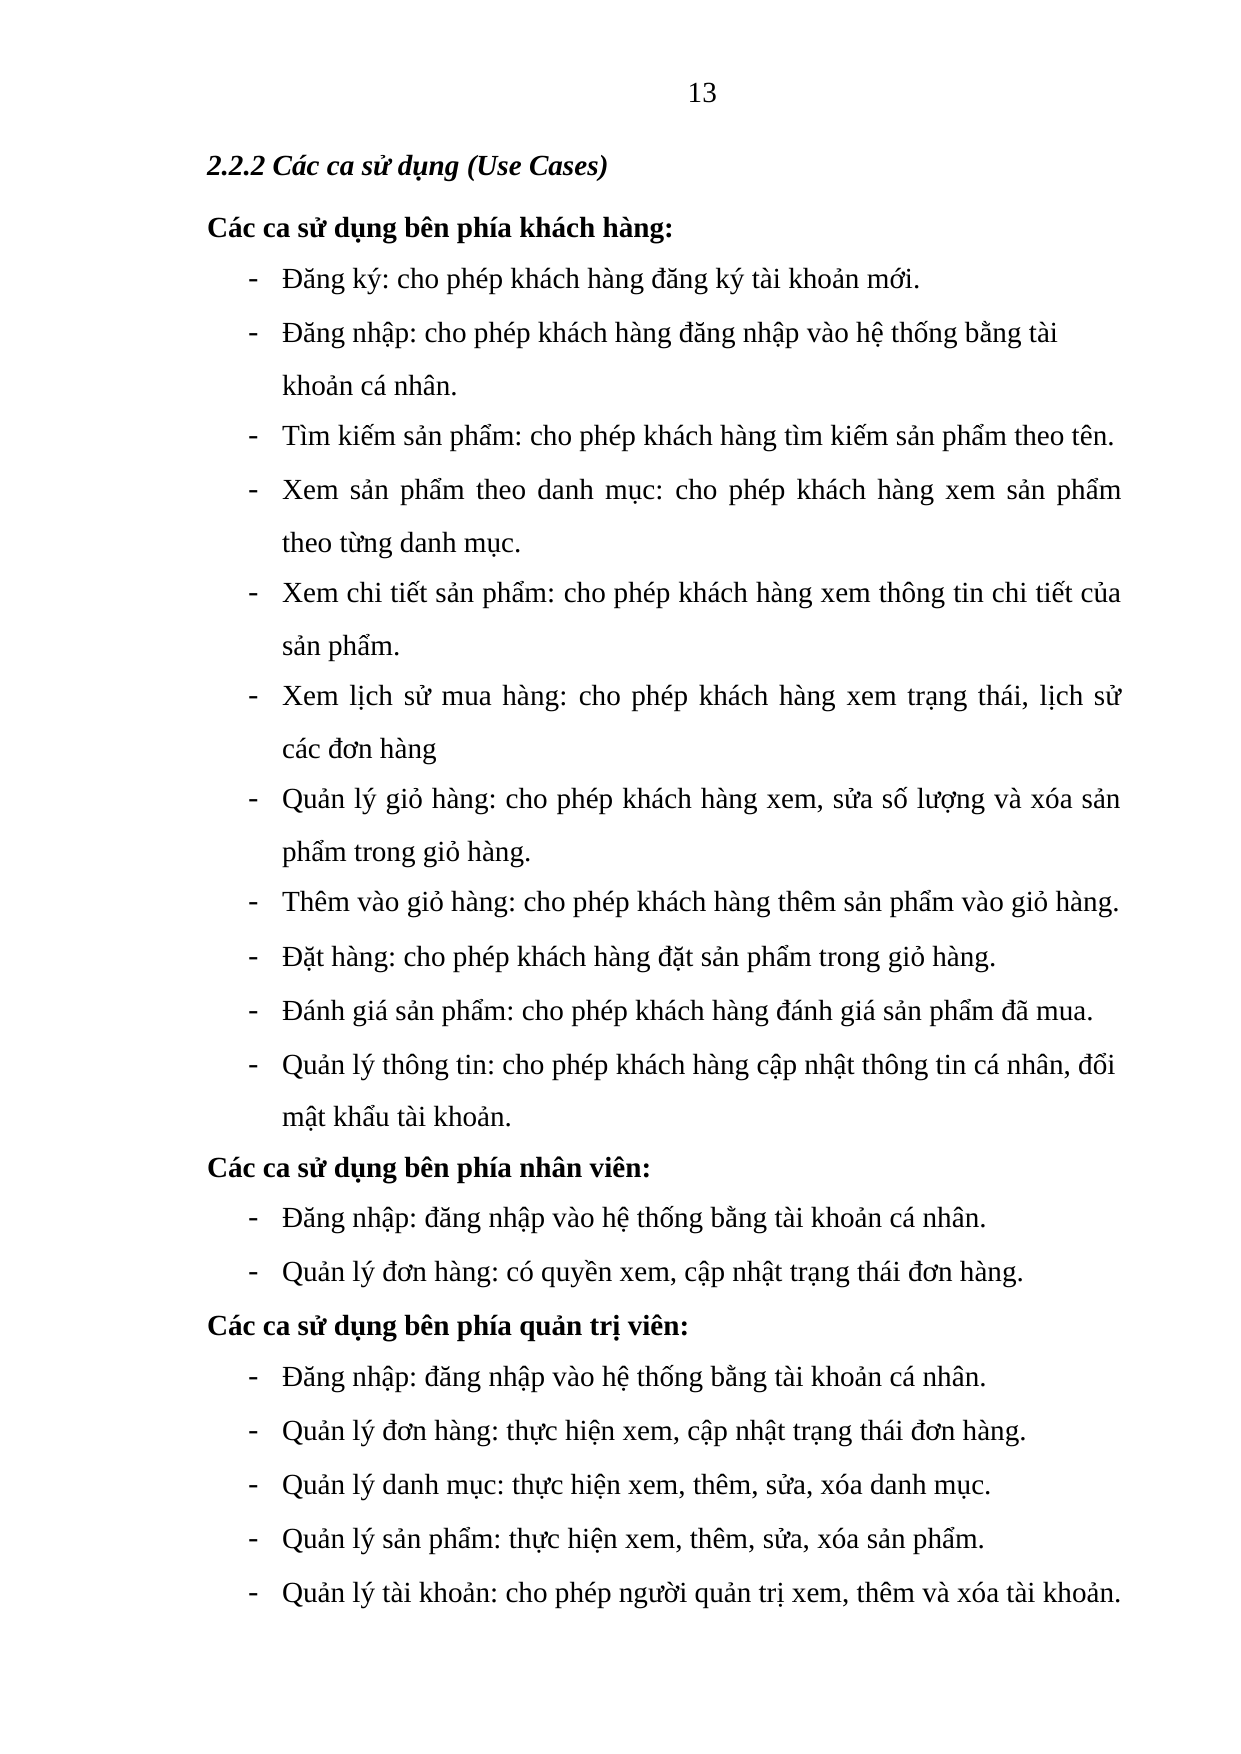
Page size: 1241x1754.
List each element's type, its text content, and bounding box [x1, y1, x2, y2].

list Quản lý tài khoản: cho phép người quản trị xem, thêm và xóa tài khoản. [244, 1575, 1122, 1611]
text Các ca sử dụng bên phía quản trị viên: [207, 1308, 1122, 1342]
list Đăng nhập: đăng nhập vào hệ thống bằng tài khoản cá nhân. [244, 1200, 1122, 1236]
list Quản lý thông tin: cho phép khách hàng cập nhật thông tin cá nhân, đổi mật khẩu tài khoản. [244, 1047, 1122, 1133]
list Đặt hàng: cho phép khách hàng đặt sản phẩm trong giỏ hàng. [244, 939, 1122, 975]
list Xem lịch sử mua hàng: cho phép khách hàng xem trạng thái, lịch sử các đơn hàng [244, 678, 1122, 765]
text Các ca sử dụng bên phía khách hàng: [207, 211, 1122, 244]
list Quản lý giỏ hàng: cho phép khách hàng xem, sửa số lượng và xóa sản phẩm trong giỏ hàng. [244, 781, 1122, 868]
list Quản lý đơn hàng: có quyền xem, cập nhật trạng thái đơn hàng. [244, 1254, 1122, 1290]
list Đánh giá sản phẩm: cho phép khách hàng đánh giá sản phẩm đã mua. [244, 993, 1122, 1029]
list Đăng nhập: đăng nhập vào hệ thống bằng tài khoản cá nhân. [244, 1359, 1122, 1395]
list Đăng ký: cho phép khách hàng đăng ký tài khoản mới. [244, 261, 1122, 297]
list Xem chi tiết sản phẩm: cho phép khách hàng xem thông tin chi tiết của sản phẩm. [244, 575, 1122, 662]
list Thêm vào giỏ hàng: cho phép khách hàng thêm sản phẩm vào giỏ hàng. [244, 884, 1122, 921]
list Tìm kiếm sản phẩm: cho phép khách hàng tìm kiếm sản phẩm theo tên. [244, 418, 1122, 454]
list Xem sản phẩm theo danh mục: cho phép khách hàng xem sản phẩm theo từng danh mục. [244, 472, 1122, 558]
text Các ca sử dụng bên phía nhân viên: [207, 1150, 1122, 1183]
list Quản lý danh mục: thực hiện xem, thêm, sửa, xóa danh mục. [244, 1467, 1122, 1503]
subtitle Các ca sử dụng (Use Cases) [207, 148, 1122, 181]
list Đăng nhập: cho phép khách hàng đăng nhập vào hệ thống bằng tài khoản cá nhân. [244, 315, 1122, 401]
list Quản lý đơn hàng: thực hiện xem, cập nhật trạng thái đơn hàng. [244, 1413, 1122, 1449]
list Quản lý sản phẩm: thực hiện xem, thêm, sửa, xóa sản phẩm. [244, 1521, 1122, 1557]
